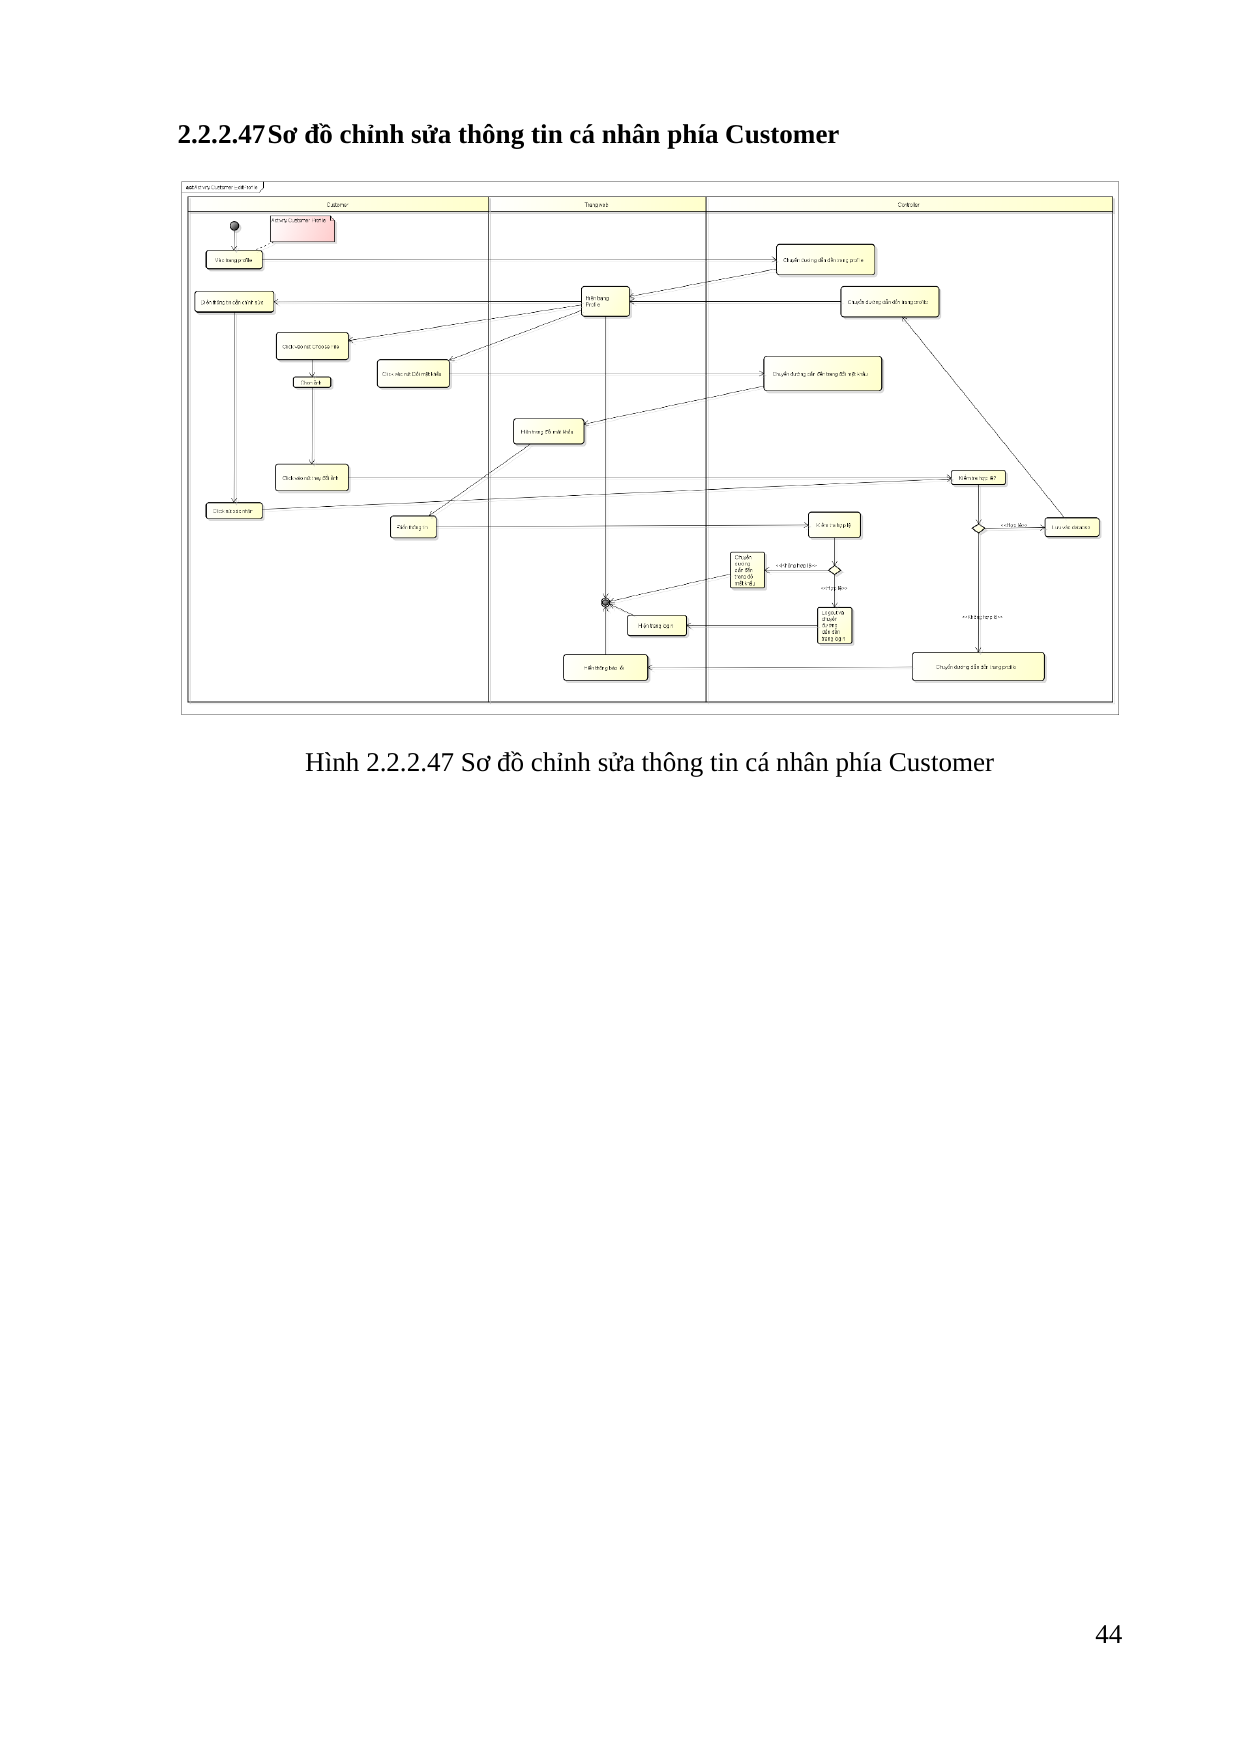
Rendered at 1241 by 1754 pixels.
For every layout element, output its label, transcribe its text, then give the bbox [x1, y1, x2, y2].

subtitle Sơ đồ chỉnh sửa thông tin cá nhân phía Customer [177, 118, 1122, 149]
picture [177, 177, 1123, 719]
text Hình . Sơ đồ chỉnh sửa thông tin cá nhân phía Customer [177, 746, 1122, 778]
